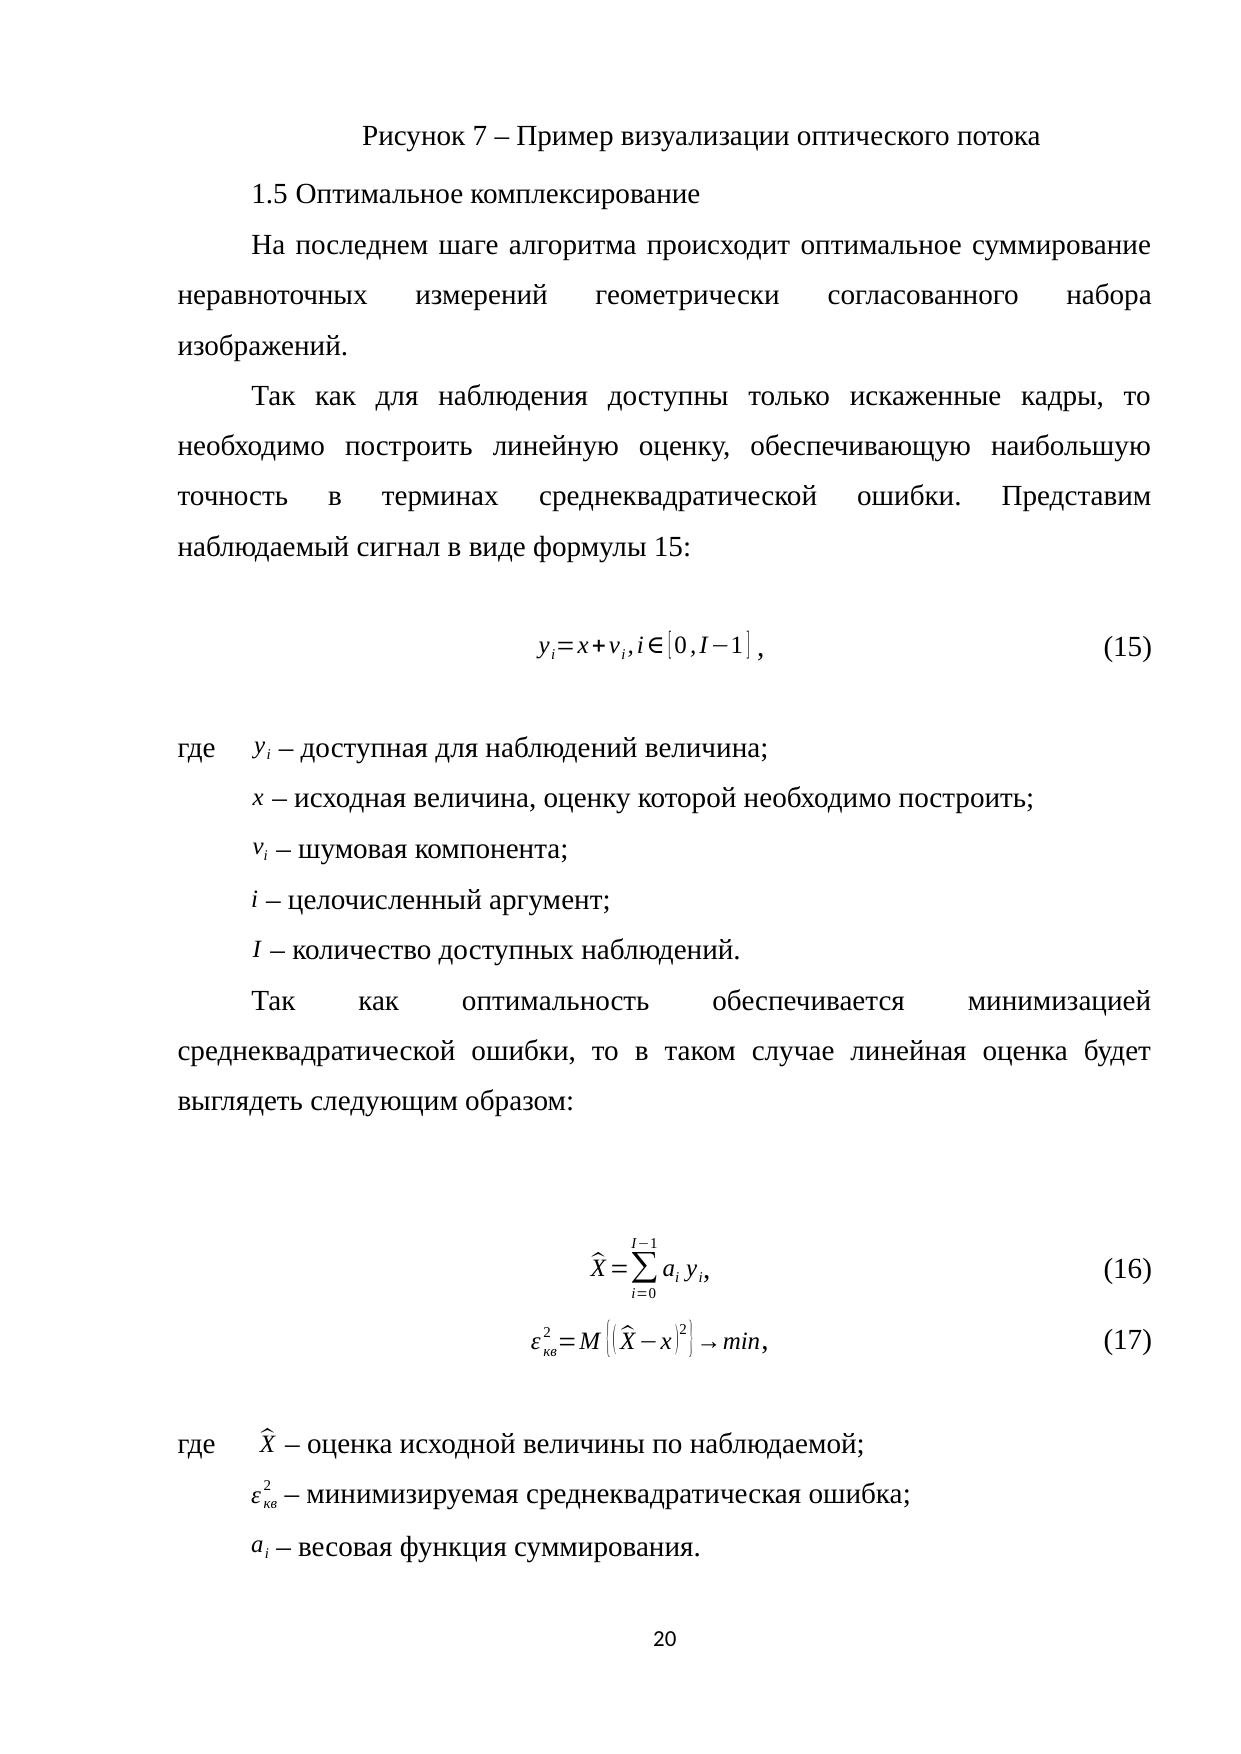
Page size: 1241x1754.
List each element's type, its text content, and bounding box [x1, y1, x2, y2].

text – минимизируемая среднеквадратическая ошибка; [177, 1476, 1152, 1512]
text Рисунок 7 – Пример визуализации оптического потока [177, 118, 1152, 152]
text Так как оптимальность обеспечивается минимизацией среднеквадратической ошибки, то в таком случае линейная оценка будет выглядеть следующим образом: [177, 983, 1152, 1117]
list Оптимальное комплексирование [177, 177, 1152, 210]
text Так как для наблюдения доступны только искаженные кадры, то необходимо построить линейную оценку, обеспечивающую наибольшую точность в терминах среднеквадратической ошибки. Представим наблюдаемый сигнал в виде формулы 15: [177, 378, 1152, 562]
text – исходная величина, оценку которой необходимо построить; [177, 780, 1152, 814]
text – количество доступных наблюдений. [177, 932, 1152, 966]
text На последнем шаге алгоритма происходит оптимальное суммирование неравноточных измерений геометрически согласованного набора изображений. [177, 227, 1152, 361]
text – шумовая компонента; [177, 831, 1152, 865]
text , (16) [177, 1234, 1152, 1302]
text , (15) [177, 629, 1152, 663]
text – целочисленный аргумент; [177, 882, 1152, 916]
text где – доступная для наблюдений величина; [177, 730, 1152, 764]
text – весовая функция суммирования. [177, 1529, 1152, 1564]
text , (17) [177, 1318, 1152, 1359]
text где – оценка исходной величины по наблюдаемой; [177, 1426, 1152, 1459]
